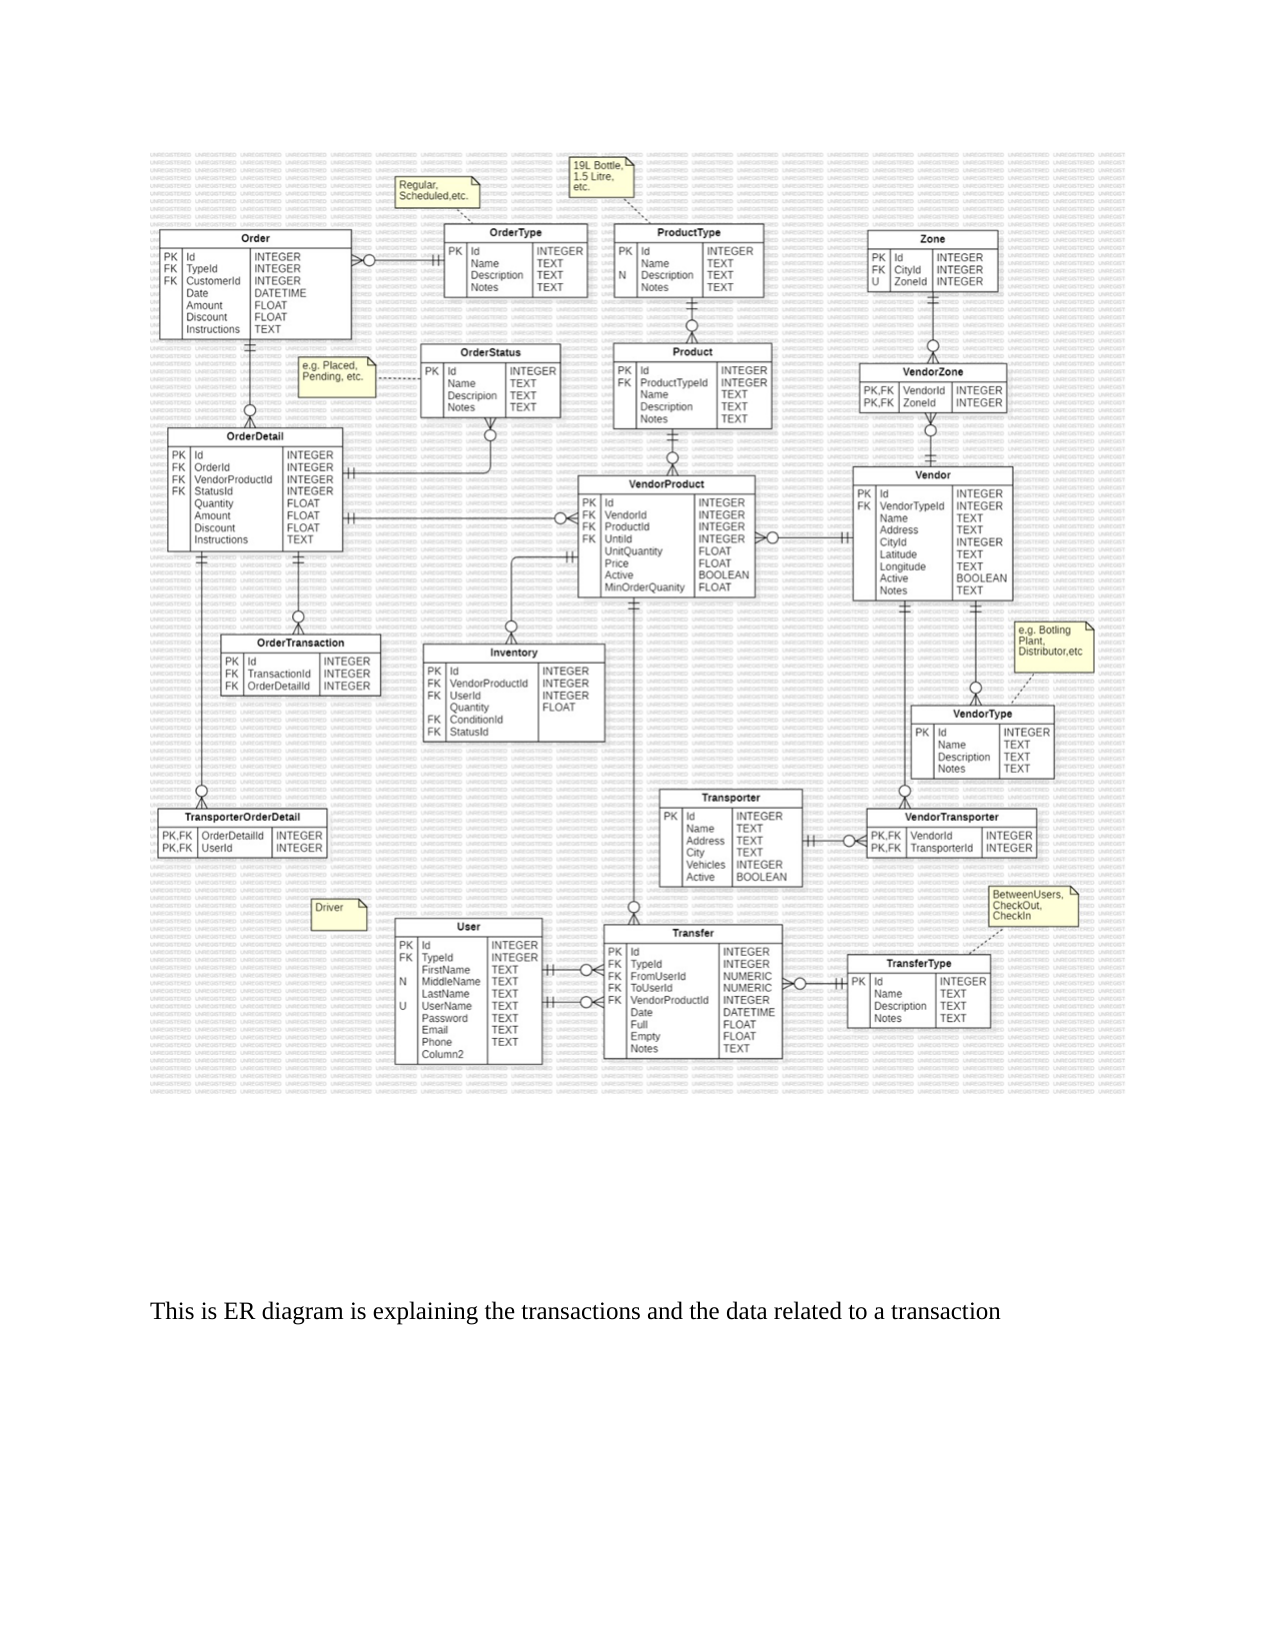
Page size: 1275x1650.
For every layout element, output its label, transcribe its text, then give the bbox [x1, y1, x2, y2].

text This is ER diagram is explaining the transactions and the data related to a transaction [150, 1296, 1125, 1325]
picture [150, 150, 1125, 1096]
